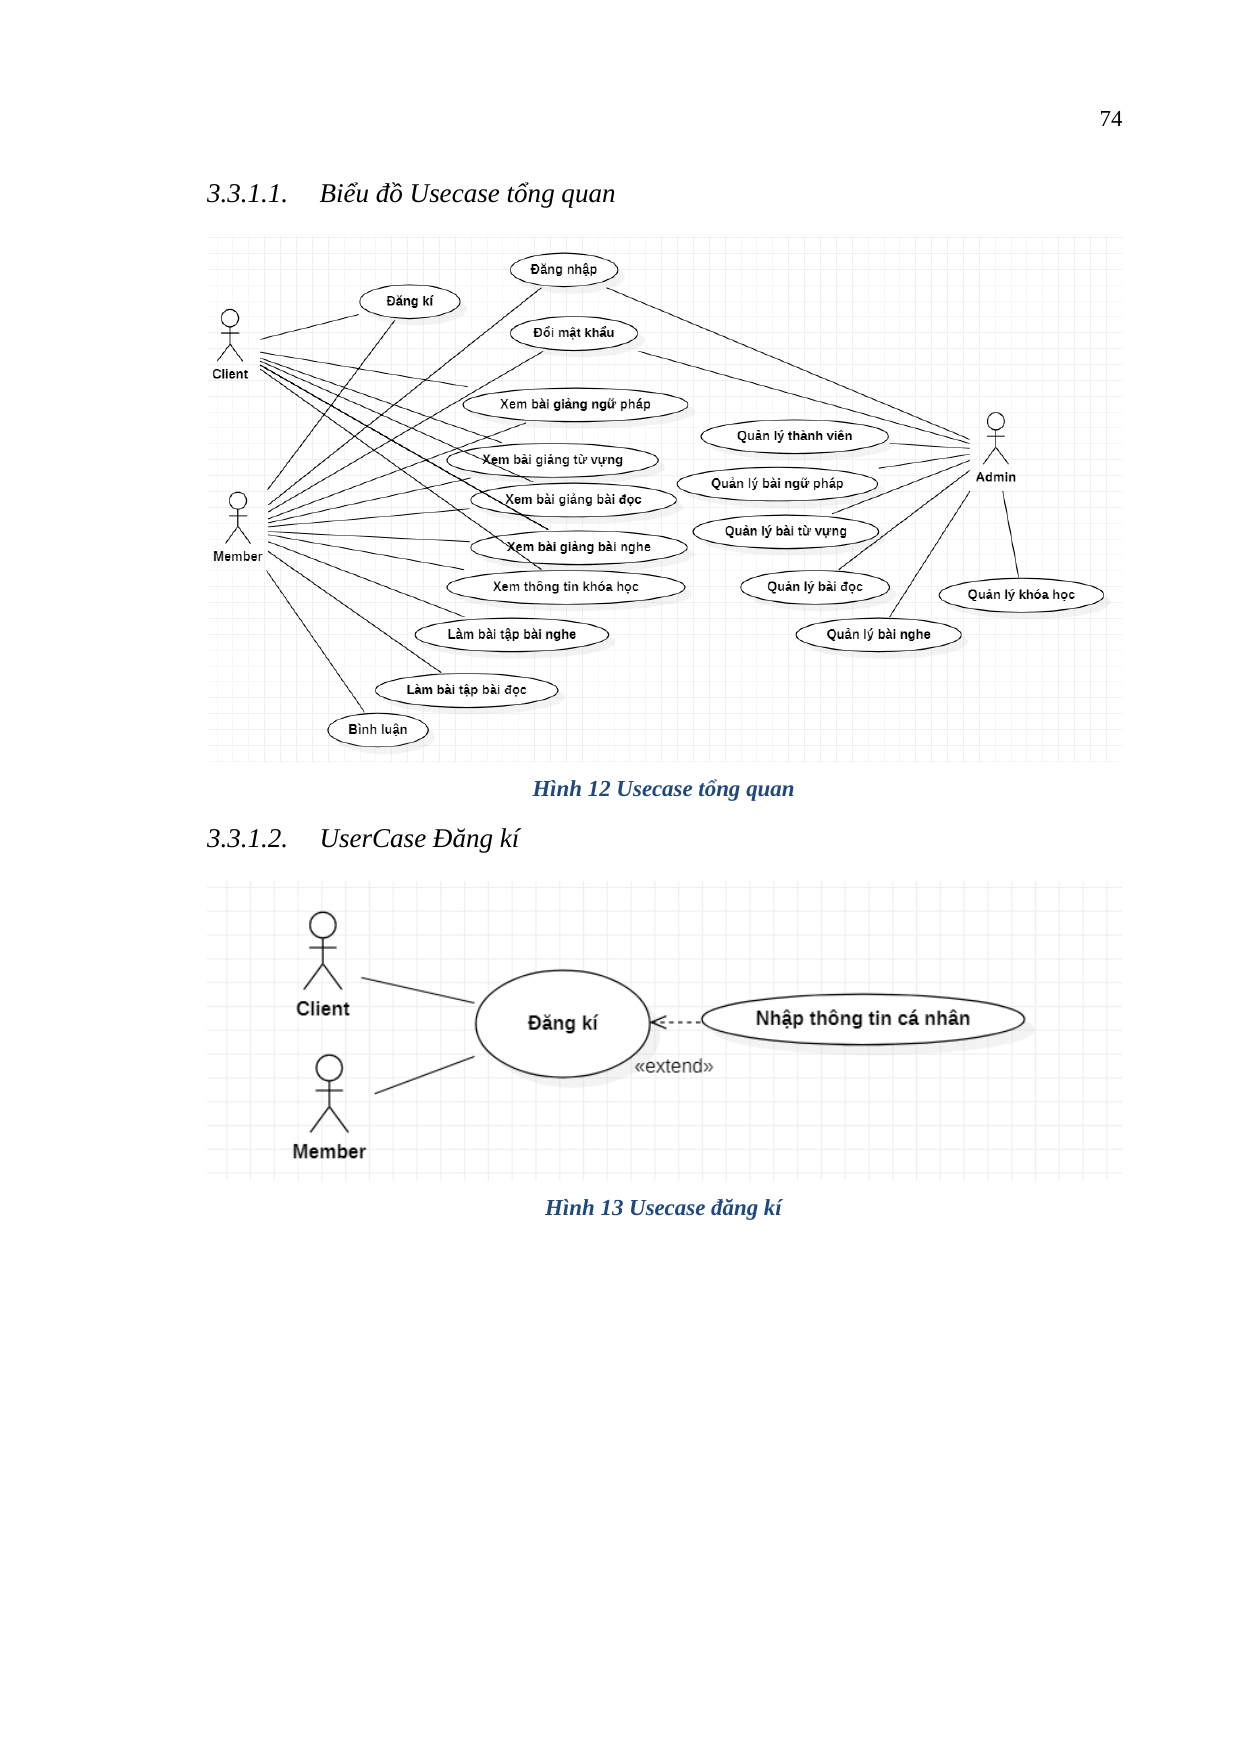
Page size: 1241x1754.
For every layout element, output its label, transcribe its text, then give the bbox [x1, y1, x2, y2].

picture [206, 236, 1123, 762]
picture [206, 881, 1123, 1181]
subtitle UserCase Đăng kí [207, 822, 1122, 853]
subtitle Biểu đồ Usecase tổng quan [207, 177, 1122, 208]
text Hình 13 Usecase đăng kí [207, 1194, 1122, 1220]
text Hình 12 Usecase tổng quan [207, 775, 1122, 801]
